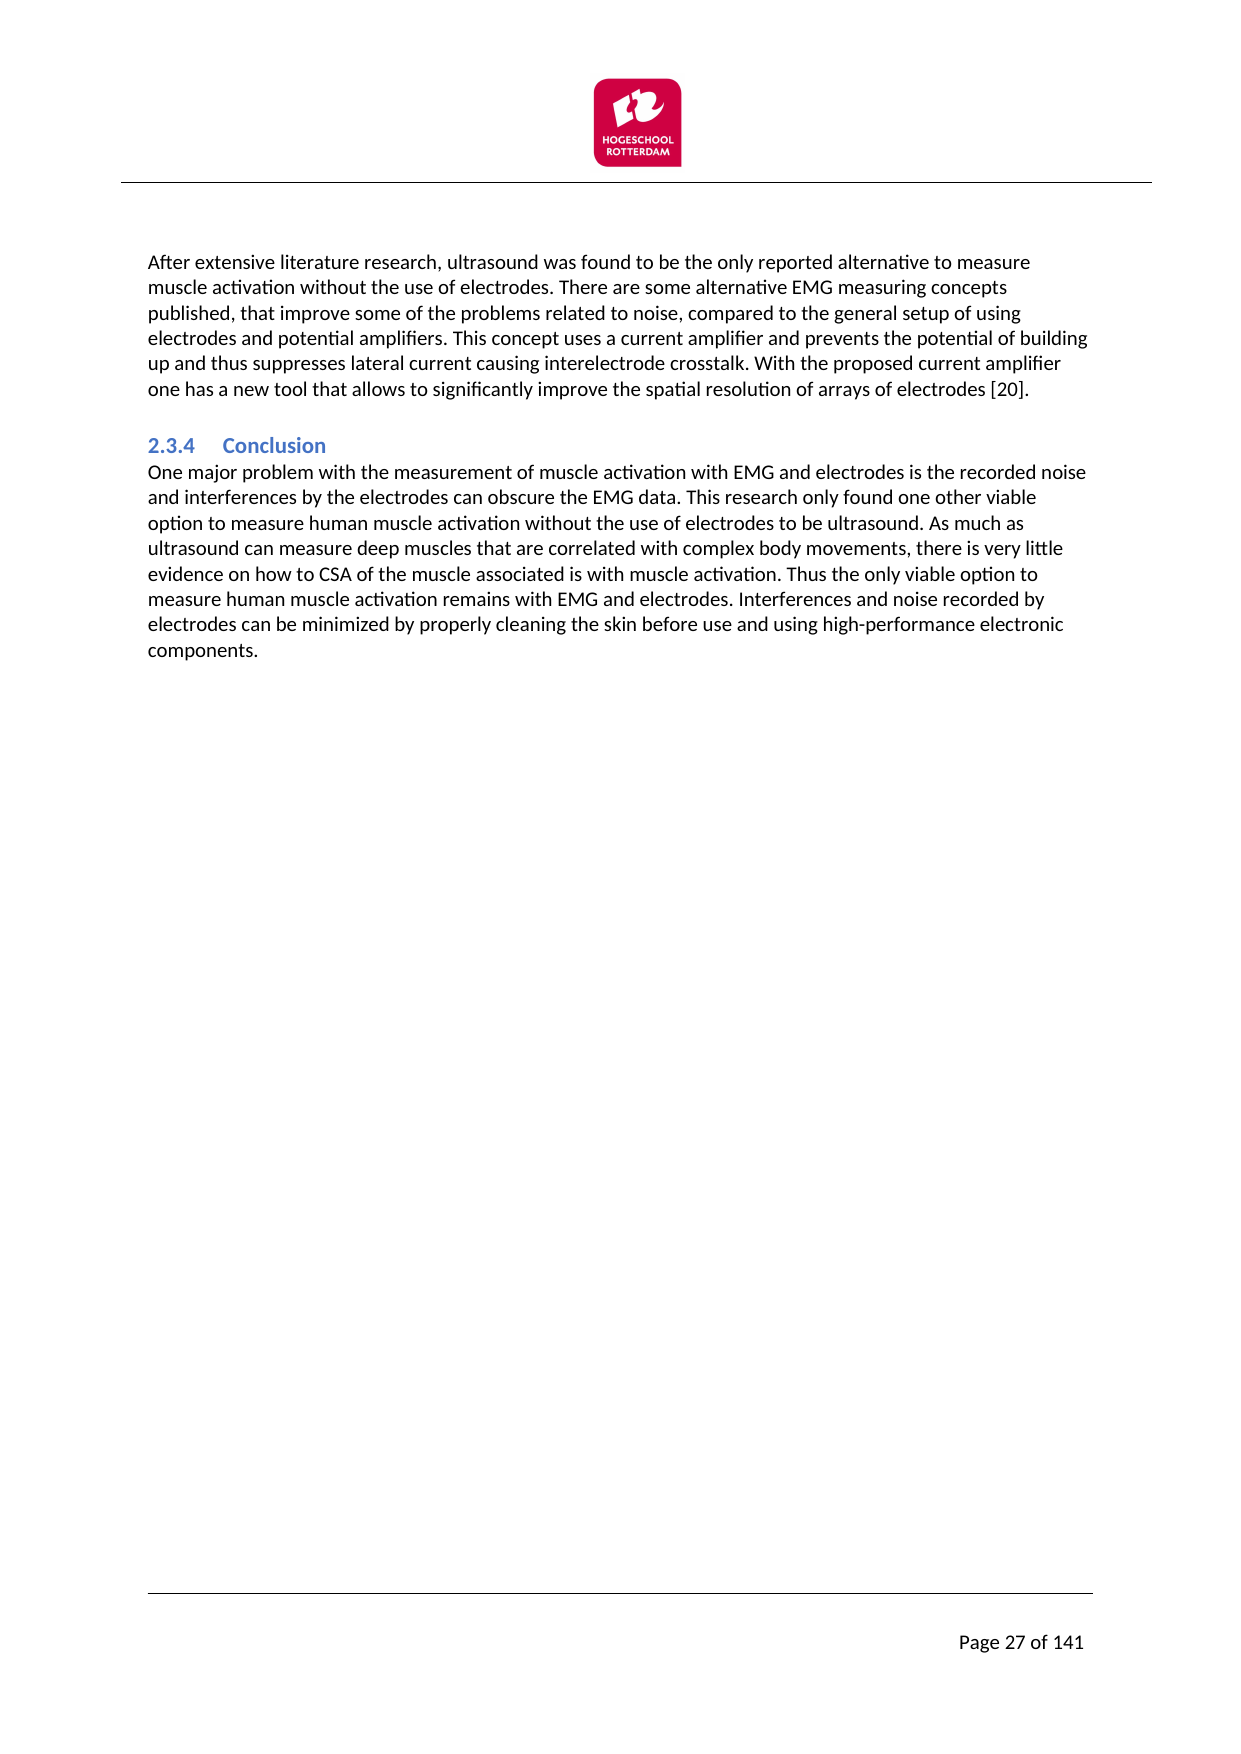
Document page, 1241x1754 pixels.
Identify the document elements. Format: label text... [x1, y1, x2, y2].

picture [590, 73, 685, 173]
text One major problem with the measurement of muscle activation with EMG and electrodes is the recorded noise and interferences by the electrodes can obscure the EMG data. This research only found one other viable option to measure human muscle activation without the use of electrodes to be ultrasound. As much as ultrasound can measure deep muscles that are correlated with complex body movements, there is very little evidence on how to CSA of the muscle associated is with muscle activation. Thus the only viable option to measure human muscle activation remains with EMG and electrodes. Interferences and noise recorded by electrodes can be minimized by properly cleaning the skin before use and using high-performance electronic components. [148, 459, 1093, 662]
text After extensive literature research, ultrasound was found to be the only reported alternative to measure muscle activation without the use of electrodes. There are some alternative EMG measuring concepts published, that improve some of the problems related to noise, compared to the general setup of using electrodes and potential amplifiers. This concept uses a current amplifier and prevents the potential of building up and thus suppresses lateral current causing interelectrode crosstalk. With the proposed current amplifier one has a new tool that allows to significantly improve the spatial resolution of arrays of electrodes [20]. [148, 249, 1093, 401]
subtitle Conclusion [148, 431, 1093, 459]
